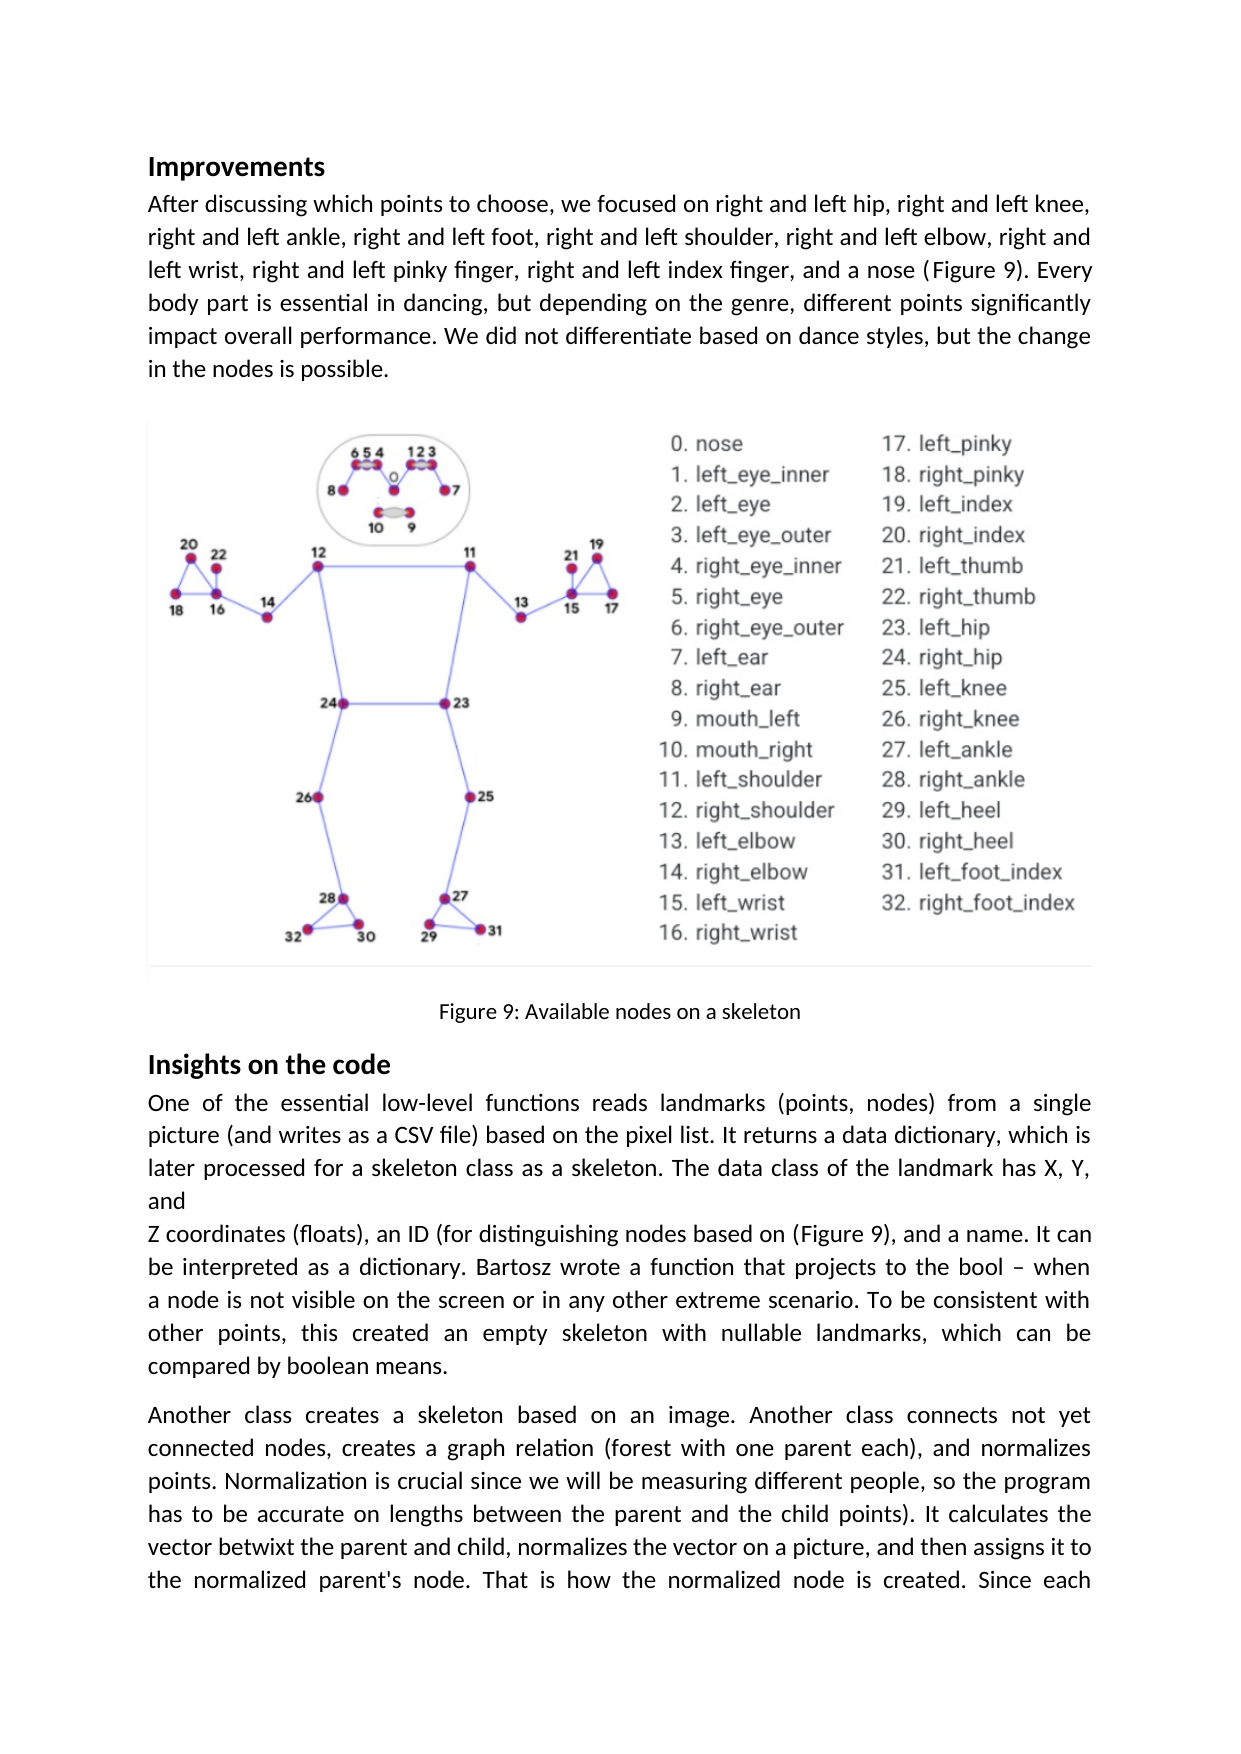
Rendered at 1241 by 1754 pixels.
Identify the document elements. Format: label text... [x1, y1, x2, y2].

picture [147, 418, 1093, 979]
subtitle Insights on the code [148, 1046, 1093, 1081]
text Figure 9: Available nodes on a skeleton [148, 997, 1093, 1025]
text One of the essential low-level functions reads landmarks (points, nodes) from a single picture (and writes as a CSV file) based on the pixel list. It returns a data dictionary, which is later processed for a skeleton class as a skeleton. The data class of the landmark has X, Y, and Z coordinates (floats), an ID (for distinguishing nodes based on (Figure 3), and a name. It can be interpreted as a dictionary. Bartosz wrote a function that projects to the bool – when a node is not visible on the screen or in any other extreme scenario. To be consistent with other points, this created an empty skeleton with nullable landmarks, which can be compared by boolean means. [148, 1087, 1093, 1381]
text After discussing which points to choose, we focused on right and left hip, right and left knee, right and left ankle, right and left foot, right and left shoulder, right and left elbow, right and left wrist, right and left pinky finger, right and left index finger, and a nose (Figure 3). Every body part is essential in dancing, but depending on the genre, different points significantly impact overall performance. We did not differentiate based on dance styles, but the change in the nodes is possible. [148, 188, 1093, 384]
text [148, 1400, 1093, 1595]
subtitle Improvements [148, 148, 1093, 183]
